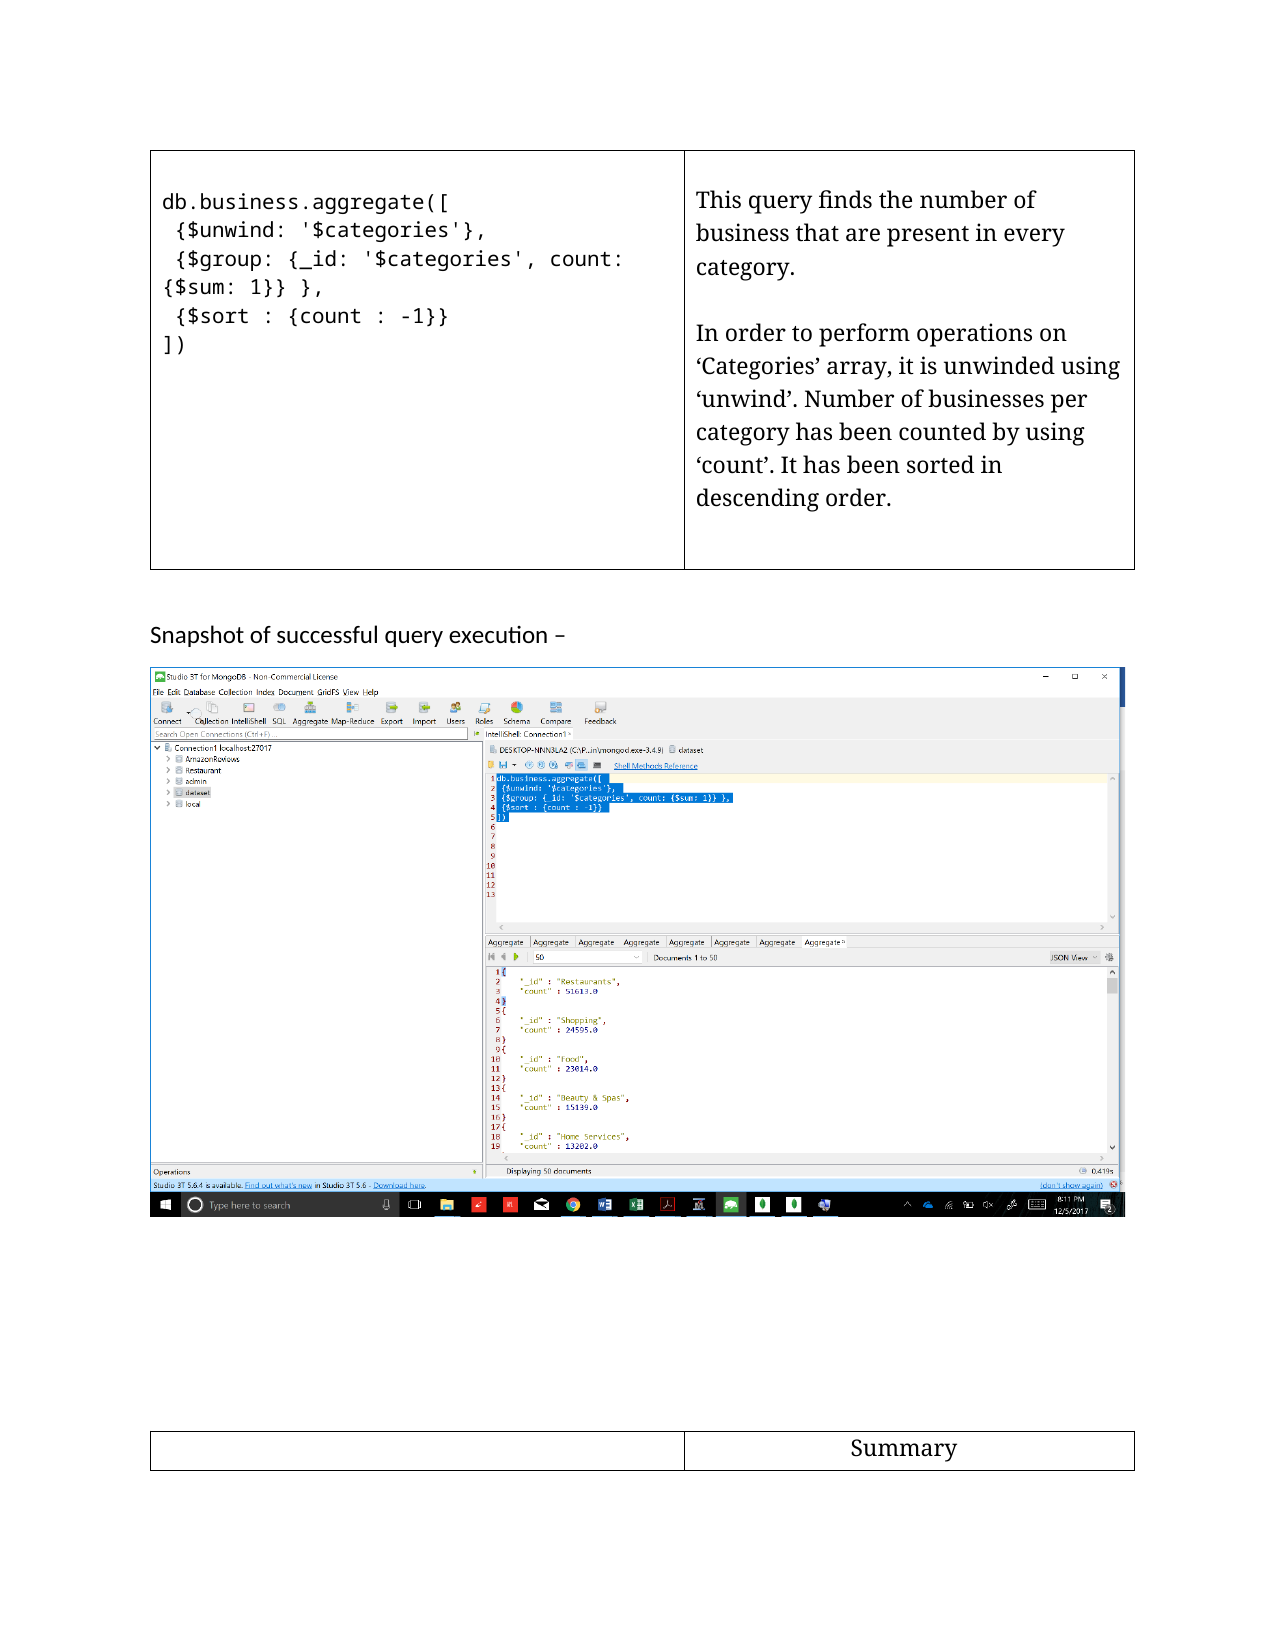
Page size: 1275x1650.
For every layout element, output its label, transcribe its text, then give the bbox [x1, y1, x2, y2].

table_cell This query finds the number of business that are present in every category. In order to perform operations on ‘Categories’ array, it is unwinded using ‘unwind’. Number of businesses per category has been counted by using ‘count’. It has been sorted in descending order. [685, 151, 1134, 569]
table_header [151, 1432, 684, 1470]
text Snapshot of successful query execution – [150, 619, 1125, 649]
picture [150, 667, 1125, 1217]
table_header Summary [685, 1432, 1134, 1470]
table_cell db.business.aggregate([ {$unwind: '$categories'}, {$group: {_id: '$categories', count: {$sum: 1}} }, {$sort : {count : -1}} ]) [151, 151, 684, 569]
